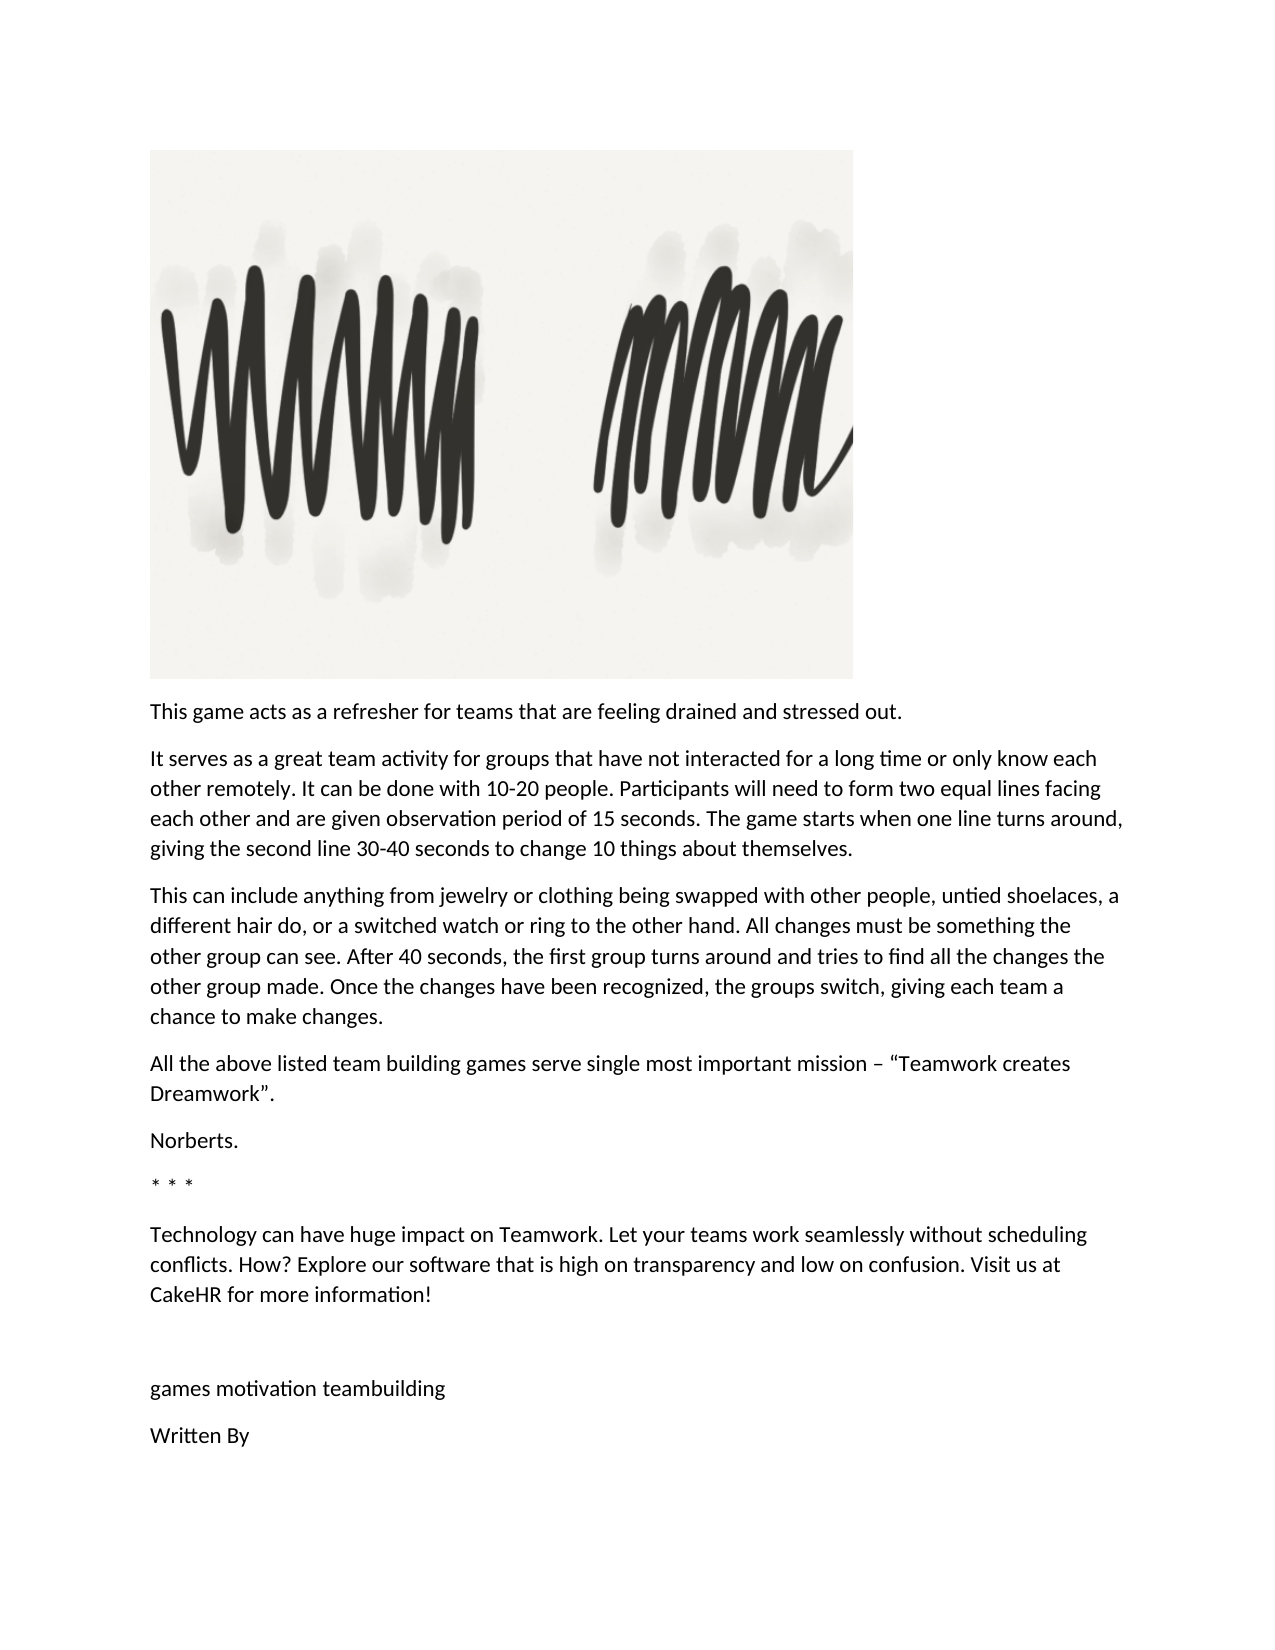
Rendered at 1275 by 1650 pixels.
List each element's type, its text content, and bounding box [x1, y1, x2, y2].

text games motivation teambuilding [150, 1374, 1125, 1402]
text Written By [150, 1421, 1125, 1449]
text Norberts. [150, 1126, 1125, 1154]
picture [150, 150, 854, 679]
text * * * [150, 1173, 1125, 1201]
text All the above listed team building games serve single most important mission – “Teamwork creates Dreamwork”. [150, 1049, 1125, 1107]
text It serves as a great team activity for groups that have not interacted for a long time or only know each other remotely. It can be done with 10-20 people. Participants will need to form two equal lines facing each other and are given observation period of 15 seconds. The game starts when one line turns around, giving the second line 30-40 seconds to change 10 things about themselves. [150, 744, 1125, 862]
text This can include anything from jewelry or clothing being swapped with other people, untied shoelaces, a different hair do, or a switched watch or ring to the other hand. All changes must be something the other group can see. After 40 seconds, the first group turns around and tries to find all the changes the other group made. Once the changes have been recognized, the groups switch, giving each team a chance to make changes. [150, 881, 1125, 1030]
text This game acts as a refresher for teams that are feeling drained and stressed out. [150, 697, 1125, 725]
text Technology can have huge impact on Teamwork. Let your teams work seamlessly without scheduling conflicts. How? Explore our software that is high on transparency and low on confusion. Visit us at CakeHR for more information! [150, 1220, 1125, 1308]
